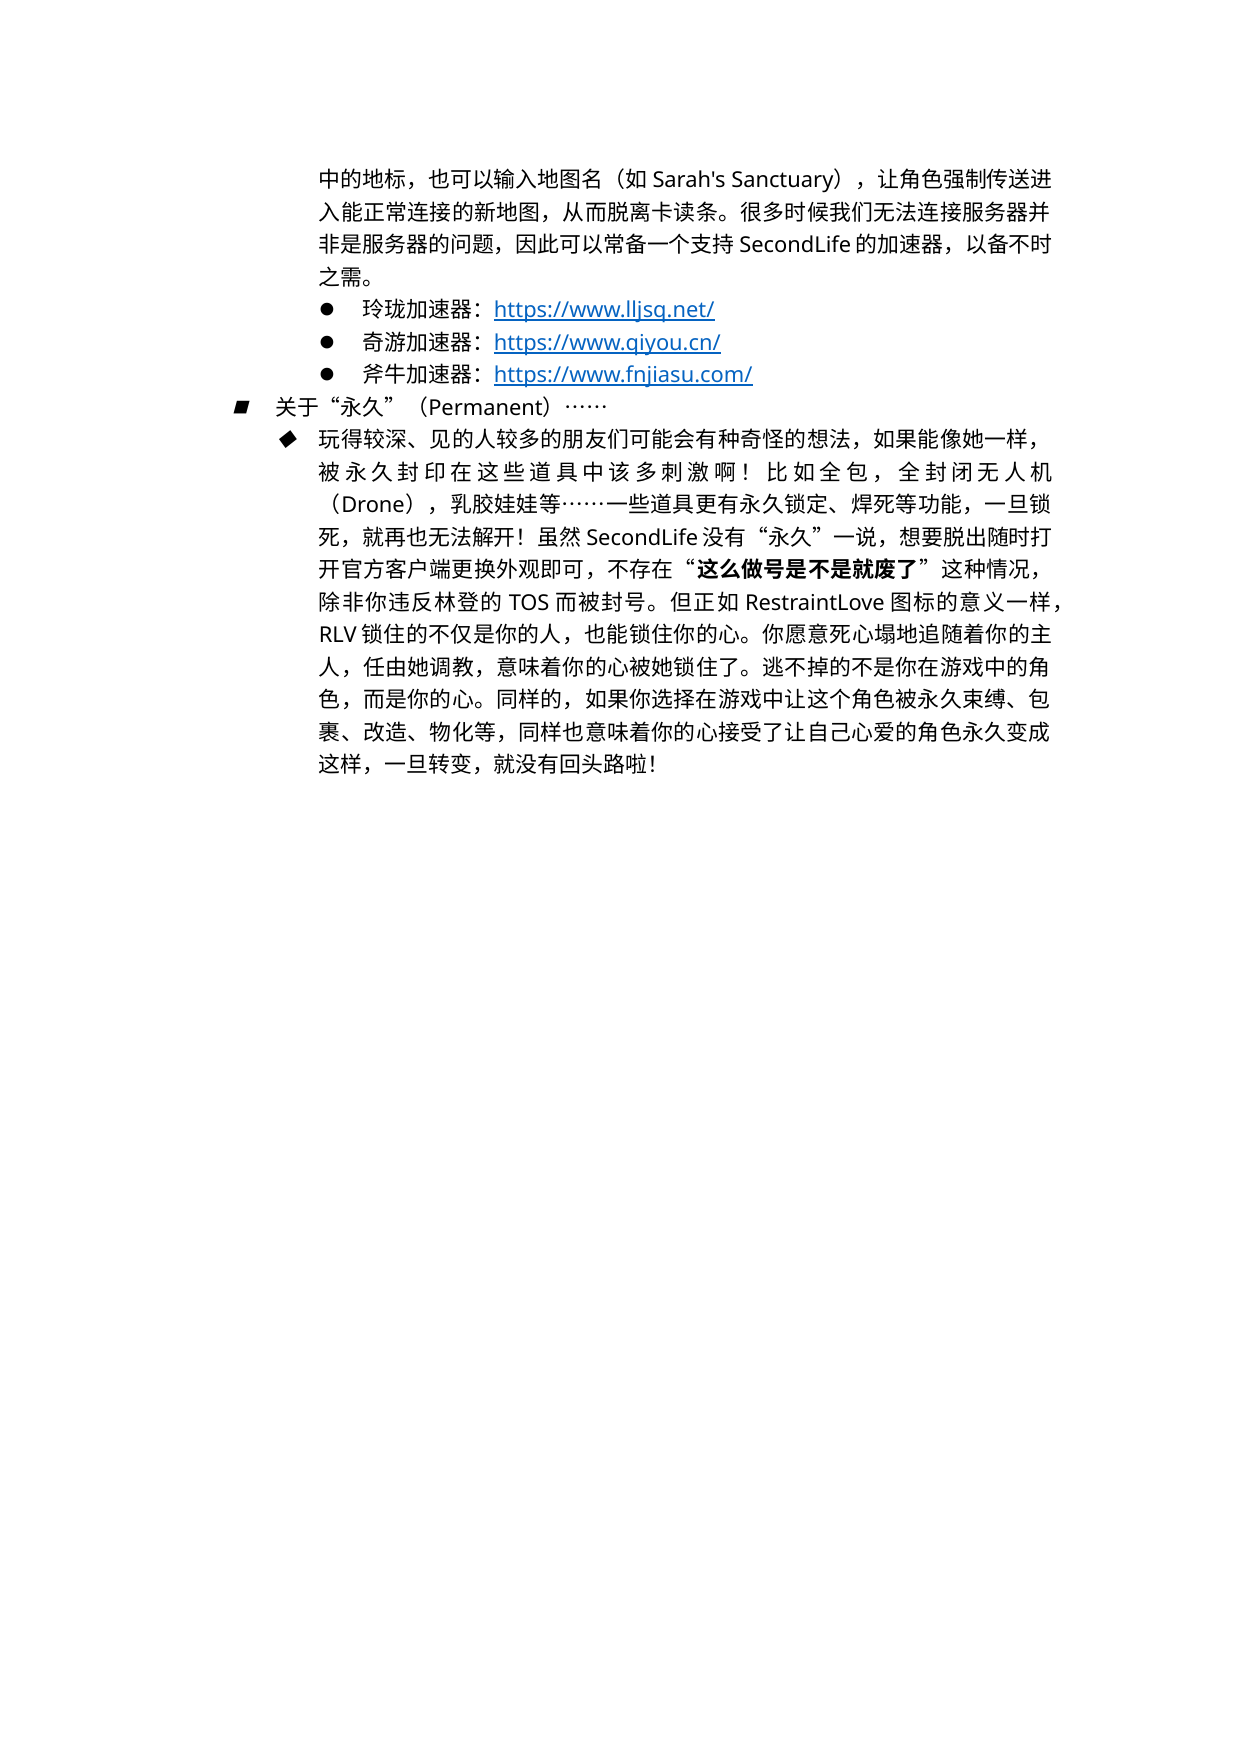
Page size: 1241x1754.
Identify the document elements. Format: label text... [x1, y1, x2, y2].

list 玲珑加速器：https://www.lljsq.net/ [319, 292, 1053, 324]
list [275, 162, 1053, 292]
list 斧牛加速器：https://www.fnjiasu.com/ [319, 357, 1053, 389]
list 奇游加速器：https://www.qiyou.cn/ [319, 324, 1053, 357]
list 关于“永久”（Permanent）…… [231, 389, 1053, 422]
list 玩得较深、见的人较多的朋友们可能会有种奇怪的想法，如果能像她一样，被永久封印在这些道具中该多刺激啊！比如全包，全封闭无人机（Drone），乳胶娃娃等……一些道具更有永久锁定、焊死等功能，一旦锁死，就再也无法解开！虽然SecondLife没有“永久”一说，想要脱出随时打开官方客户端更换外观即可，不存在“这么做号是不是就废了”这种情况，除非你违反林登的TOS而被封号。但正如RestraintLove图标的意义一样，RLV锁住的不仅是你的人，也能锁住你的心。你愿意死心塌地追随着你的主人，任由她调教，意味着你的心被她锁住了。逃不掉的不是你在游戏中的角色，而是你的心。同样的，如果你选择在游戏中让这个角色被永久束缚、包裹、改造、物化等，同样也意味着你的心接受了让自己心爱的角色永久变成这样，一旦转变，就没有回头路啦！ [275, 422, 1053, 779]
